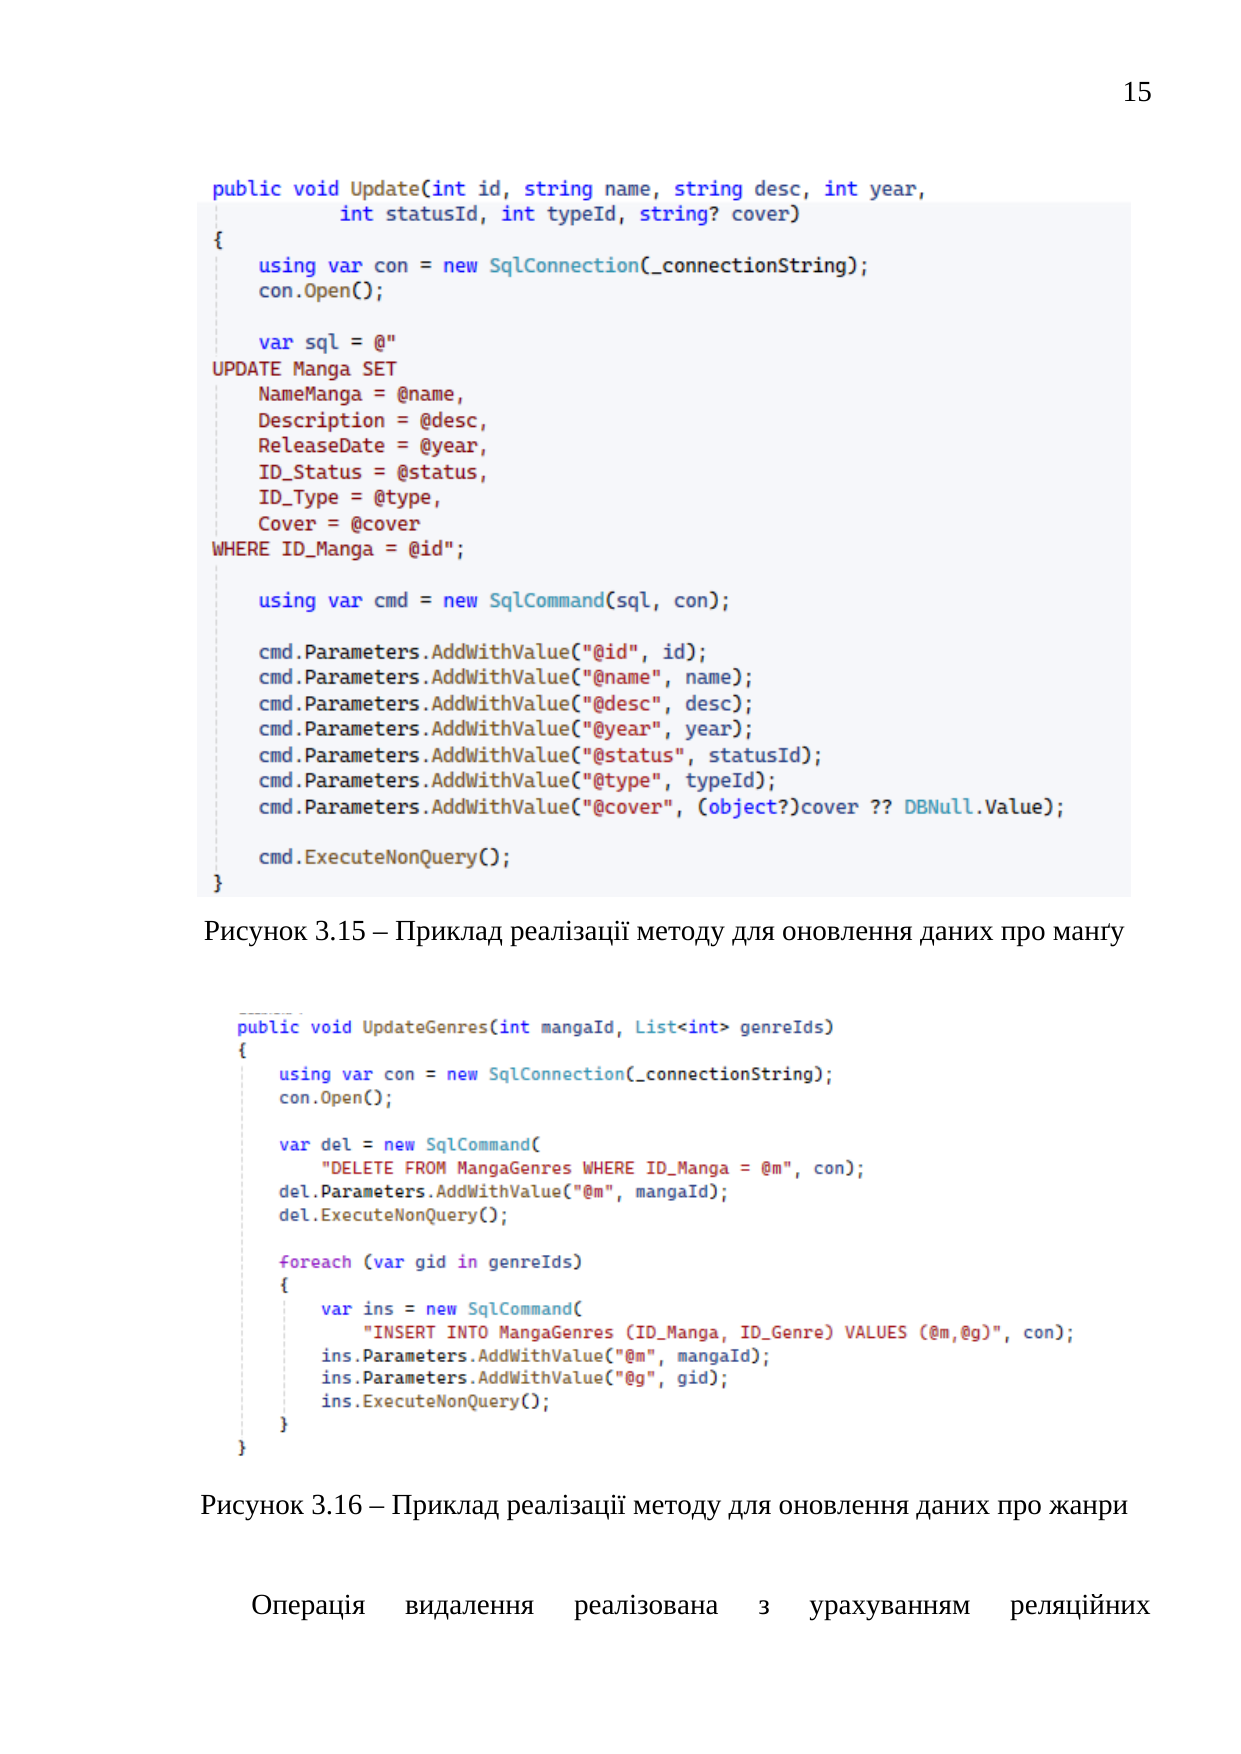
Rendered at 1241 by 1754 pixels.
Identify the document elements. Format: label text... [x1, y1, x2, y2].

picture [197, 174, 1131, 897]
text Рисунок 3.15 – Приклад реалізації методу для оновлення даних про манґу [177, 913, 1152, 947]
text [177, 1587, 1152, 1621]
picture [229, 1013, 1100, 1470]
text Рисунок 3.16 – Приклад реалізації методу для оновлення даних про жанри [177, 1487, 1152, 1520]
